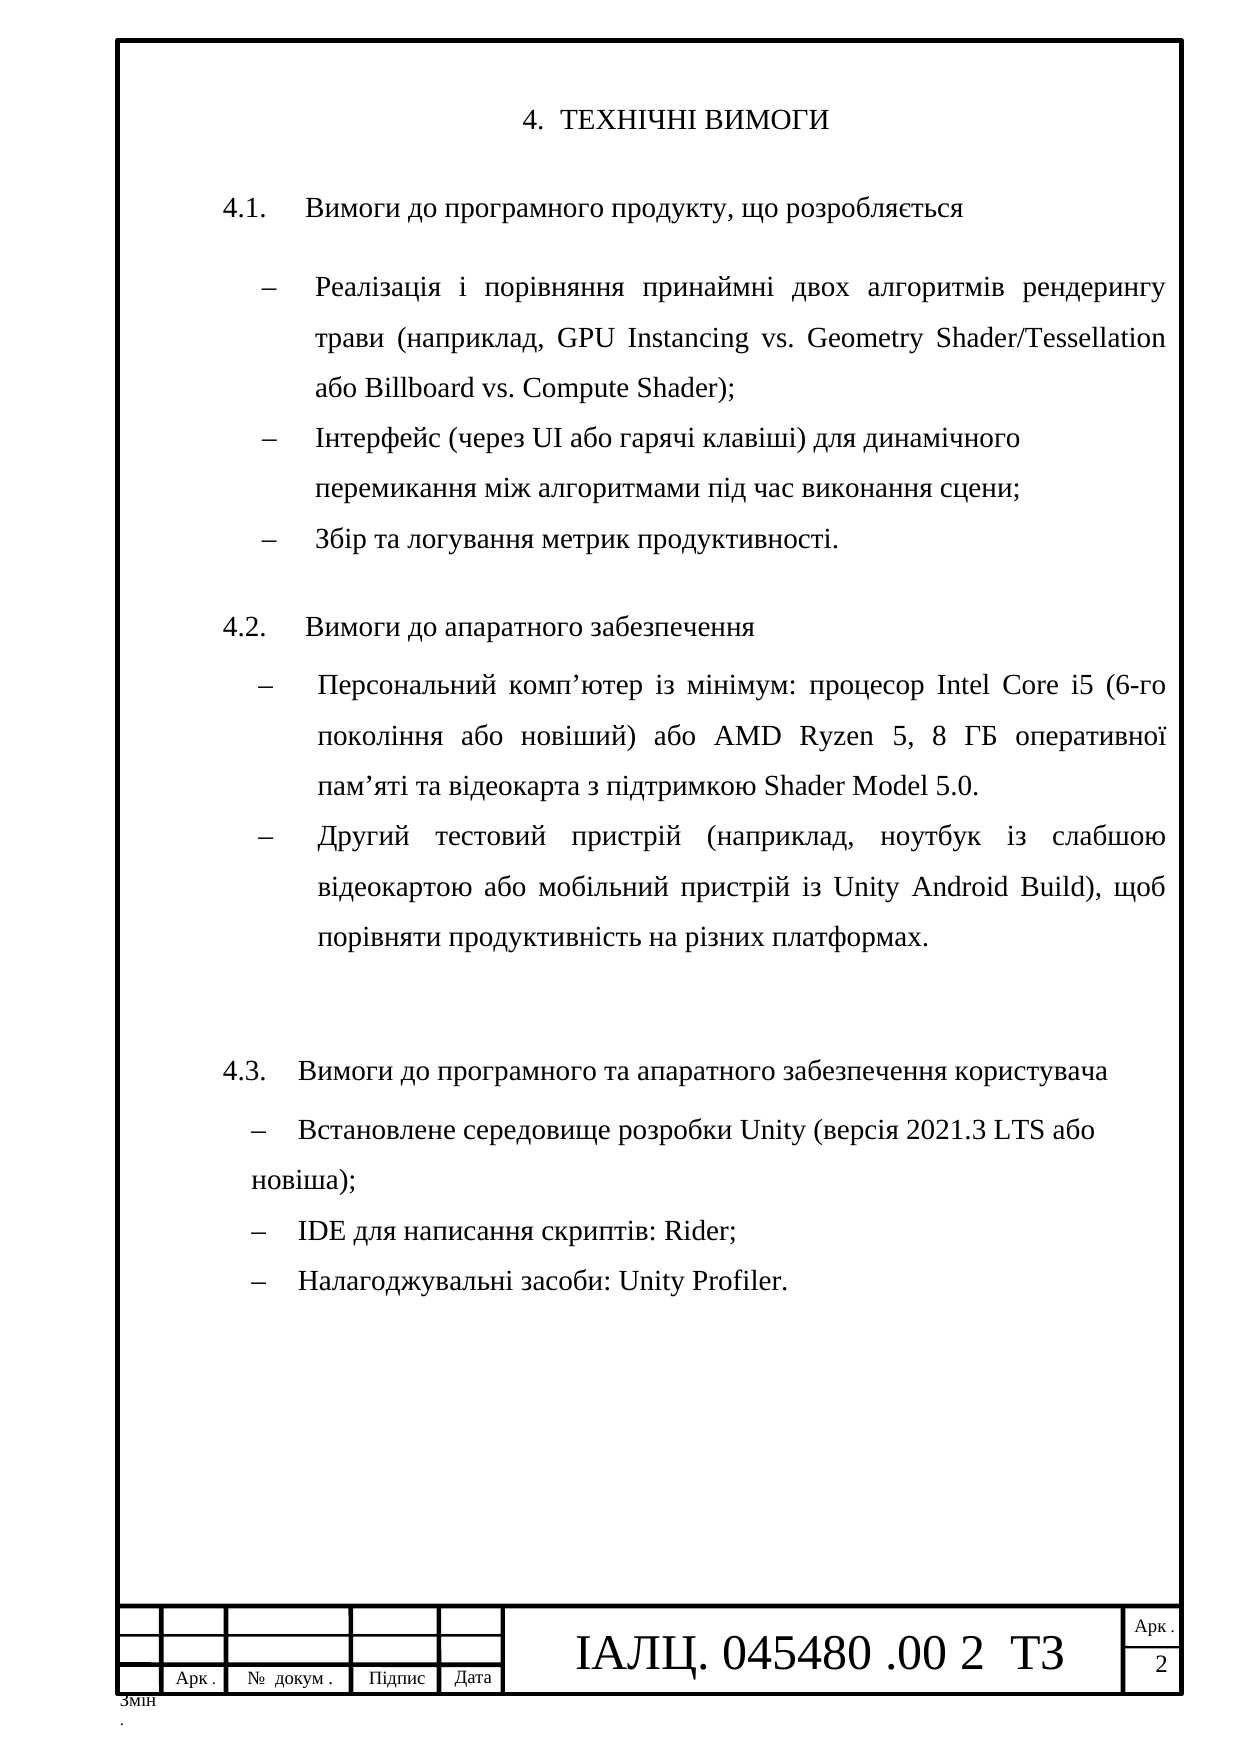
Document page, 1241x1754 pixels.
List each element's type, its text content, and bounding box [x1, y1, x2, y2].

list Налагоджувальні засоби: Unity Profiler. [251, 1263, 1167, 1297]
subtitle ТЕХНІЧНІ ВИМОГИ [185, 102, 1167, 136]
list Інтерфейс (через UI або гарячі клавіші) для динамічного перемикання між алгоритмами під час виконання сцени; [262, 420, 1167, 504]
subtitle Вимоги до програмного та апаратного забезпечення користувача [223, 1053, 1167, 1087]
subtitle Другий тестовий пристрій (наприклад, ноутбук із слабшою відеокартою або мобільний пристрій із Unity Android Build), щоб порівняти продуктивність на різних платформах. [258, 818, 1167, 952]
subtitle Персональний комп’ютер із мінімум: процесор Intel Core i5 (6-го покоління або новіший) або AMD Ryzen 5, 8 ГБ оперативної пам’яті та відеокарта з підтримкою Shader Model 5.0. [258, 667, 1167, 802]
subtitle Вимоги до програмного продукту, що розробляється [223, 190, 1167, 223]
list IDE для написання скриптів: Rider; [251, 1213, 1167, 1246]
list Реалізація і порівняння принаймні двох алгоритмів рендерингу трави (наприклад, GPU Instancing vs. Geometry Shader/Tessellation або Billboard vs. Compute Shader); [262, 269, 1167, 403]
subtitle Вимоги до апаратного забезпечення [223, 609, 1167, 642]
list Збір та логування метрик продуктивності. [262, 521, 1167, 554]
list Встановлене середовище розробки Unity (версія 2021.3 LTS або новіша); [251, 1112, 1167, 1196]
